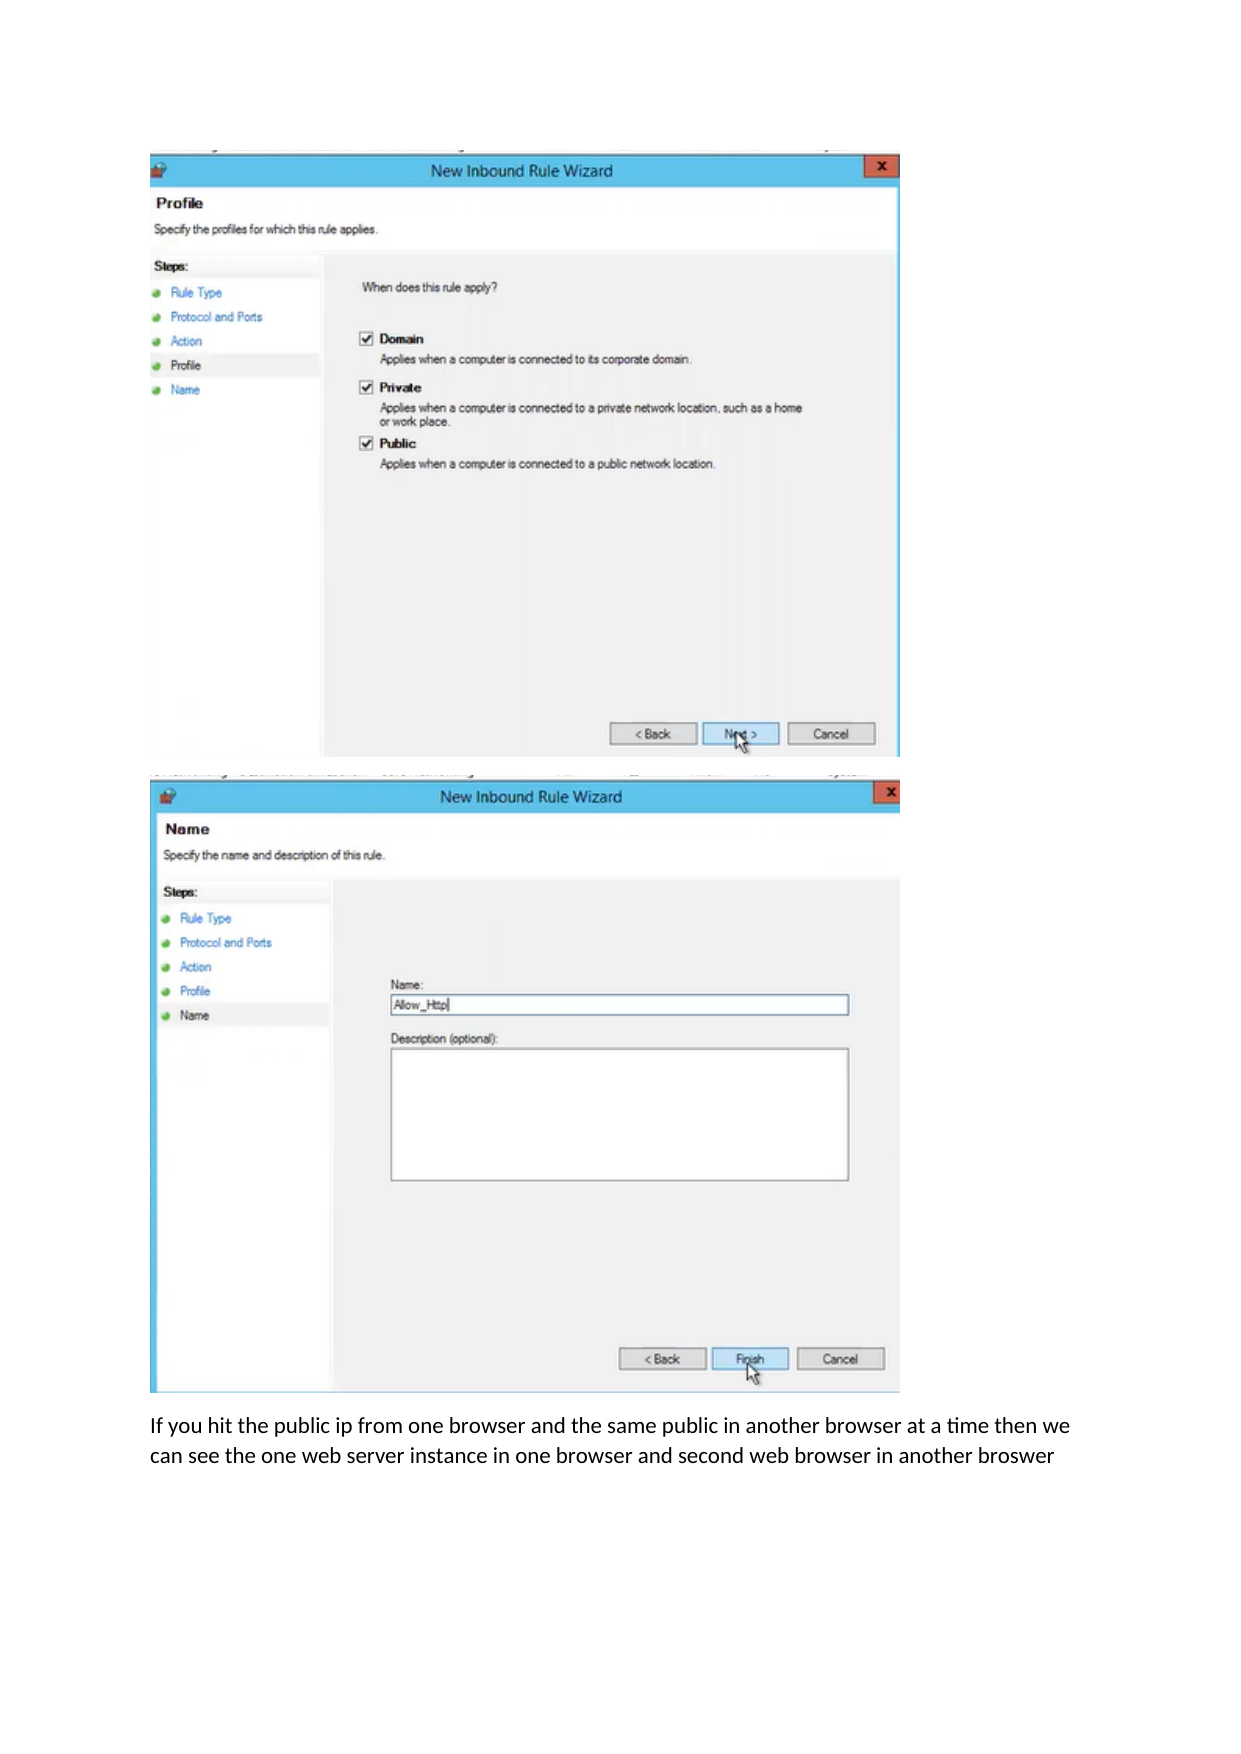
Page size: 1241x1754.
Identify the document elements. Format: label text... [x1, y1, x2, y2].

text If you hit the public ip from one browser and the same public in another browser at a time then we can see the one web server instance in one browser and second web browser in another broswer [150, 1411, 1090, 1469]
picture [150, 775, 900, 1393]
picture [150, 150, 900, 757]
